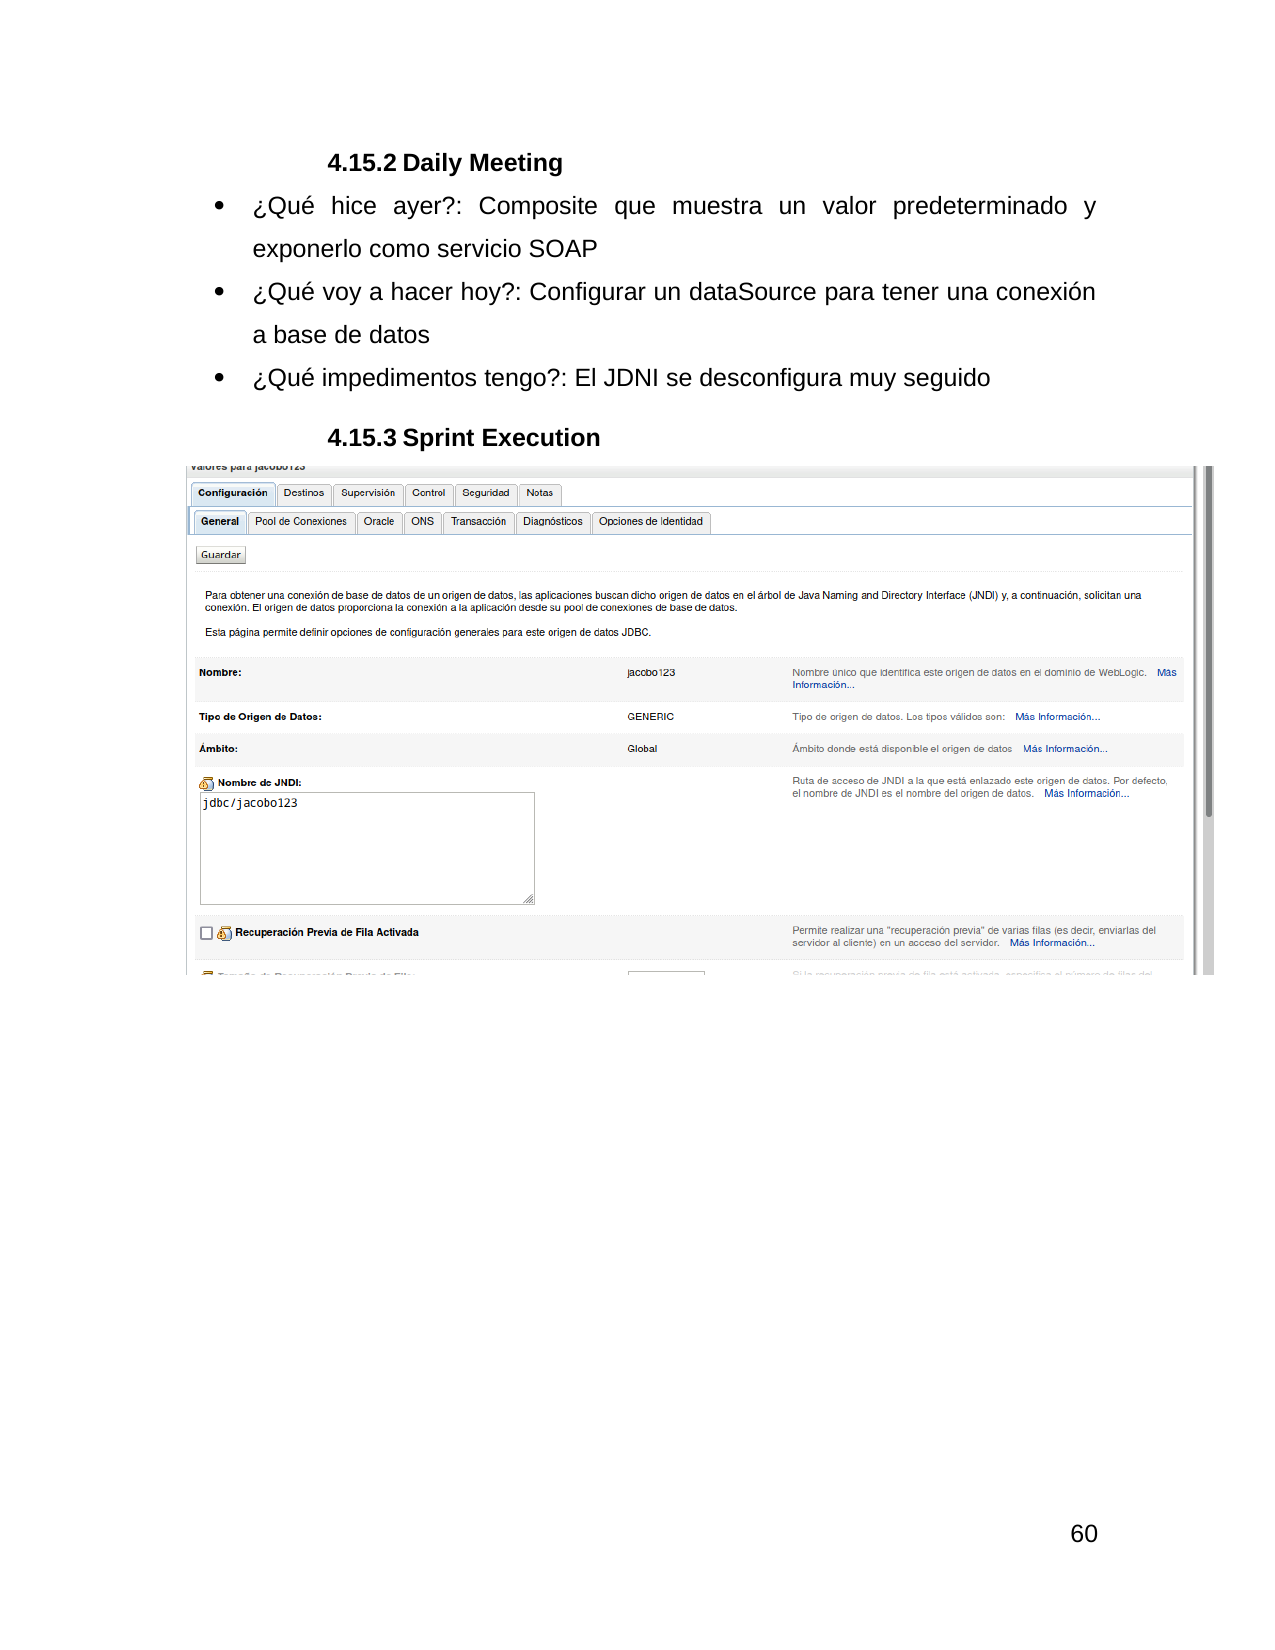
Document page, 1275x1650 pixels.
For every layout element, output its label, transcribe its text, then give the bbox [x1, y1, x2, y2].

list ¿Qué impedimentos tengo?: El JDNI se desconfigura muy seguido [215, 363, 1098, 392]
list Sprint Execution [327, 423, 1098, 452]
list Daily Meeting [327, 148, 1098, 176]
list ¿Qué hice ayer?: Composite que muestra un valor predeterminado y exponerlo como servicio SOAP [215, 191, 1098, 263]
picture [177, 466, 1214, 975]
list ¿Qué voy a hacer hoy?: Configurar un dataSource para tener una conexión a base de datos [215, 277, 1098, 349]
